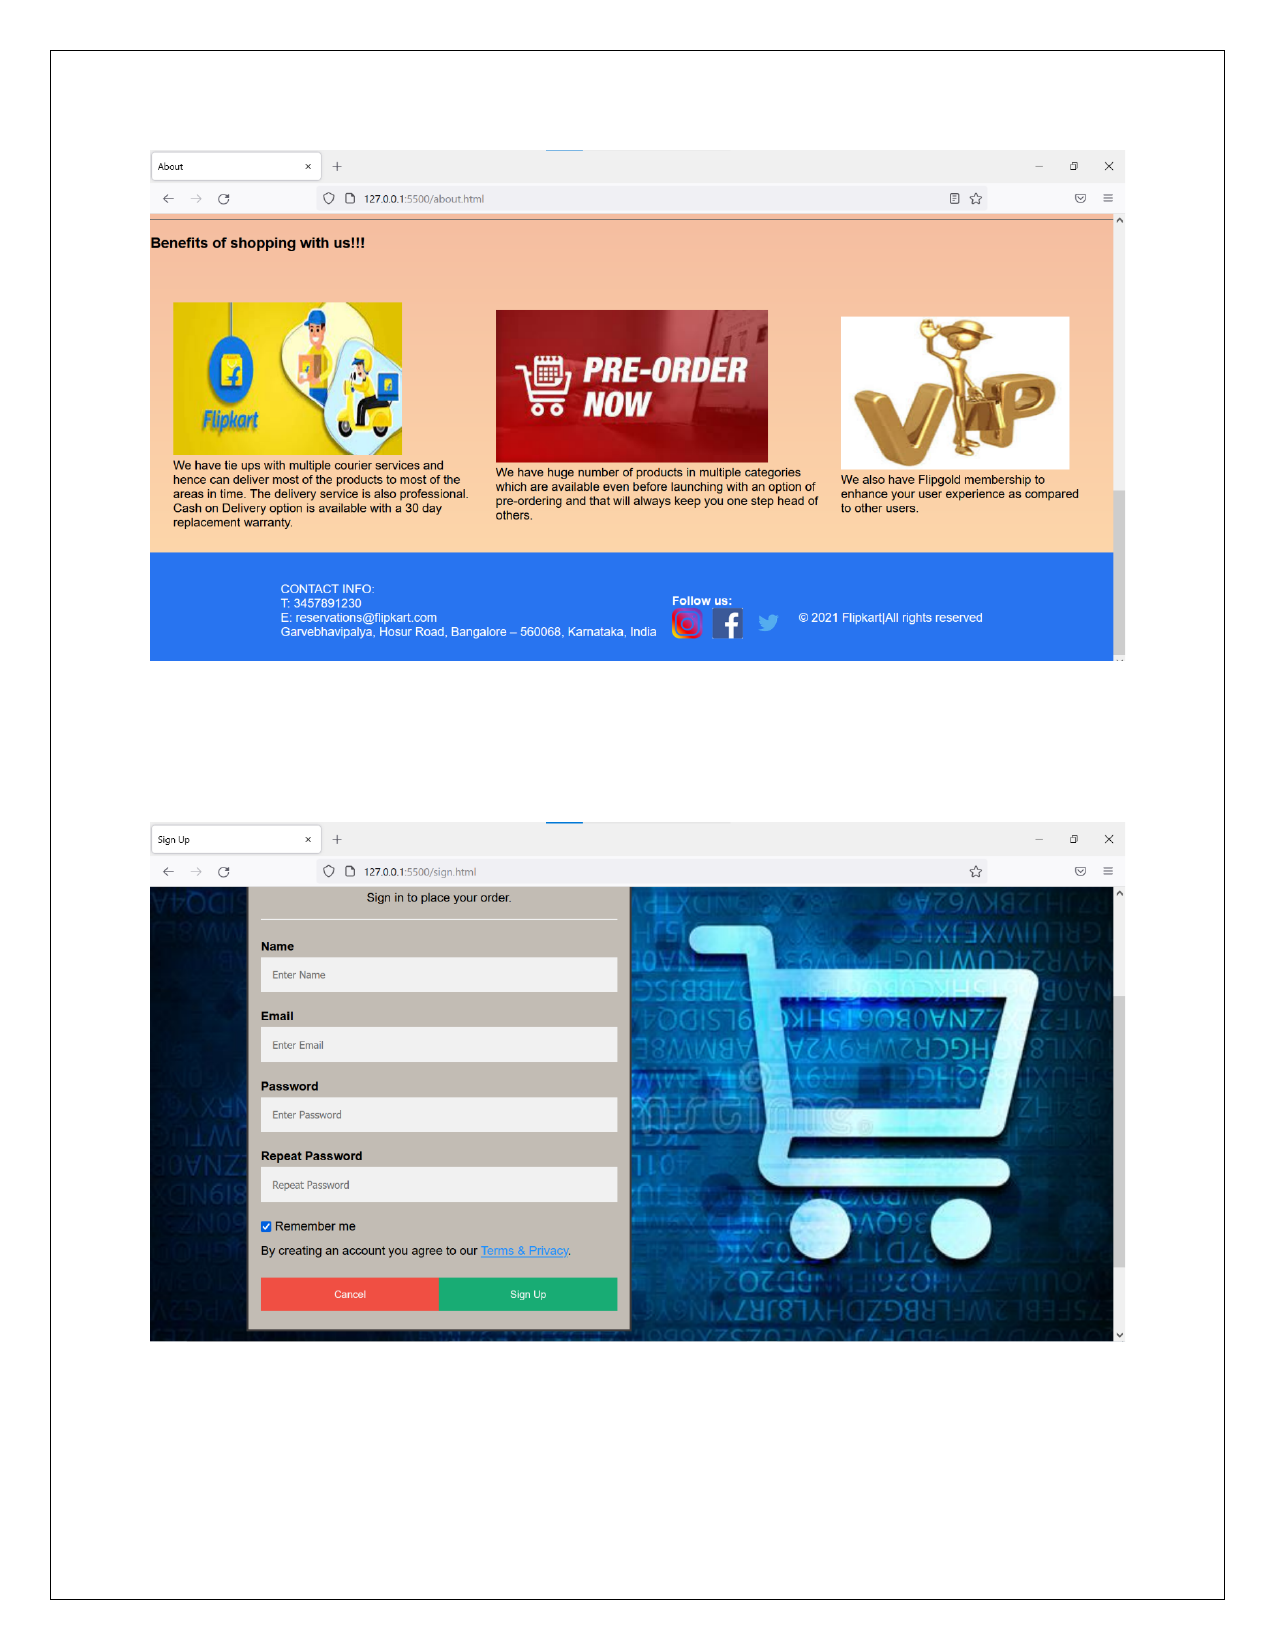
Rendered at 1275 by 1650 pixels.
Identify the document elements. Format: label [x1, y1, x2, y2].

picture [150, 150, 1125, 661]
picture [150, 822, 1125, 1342]
